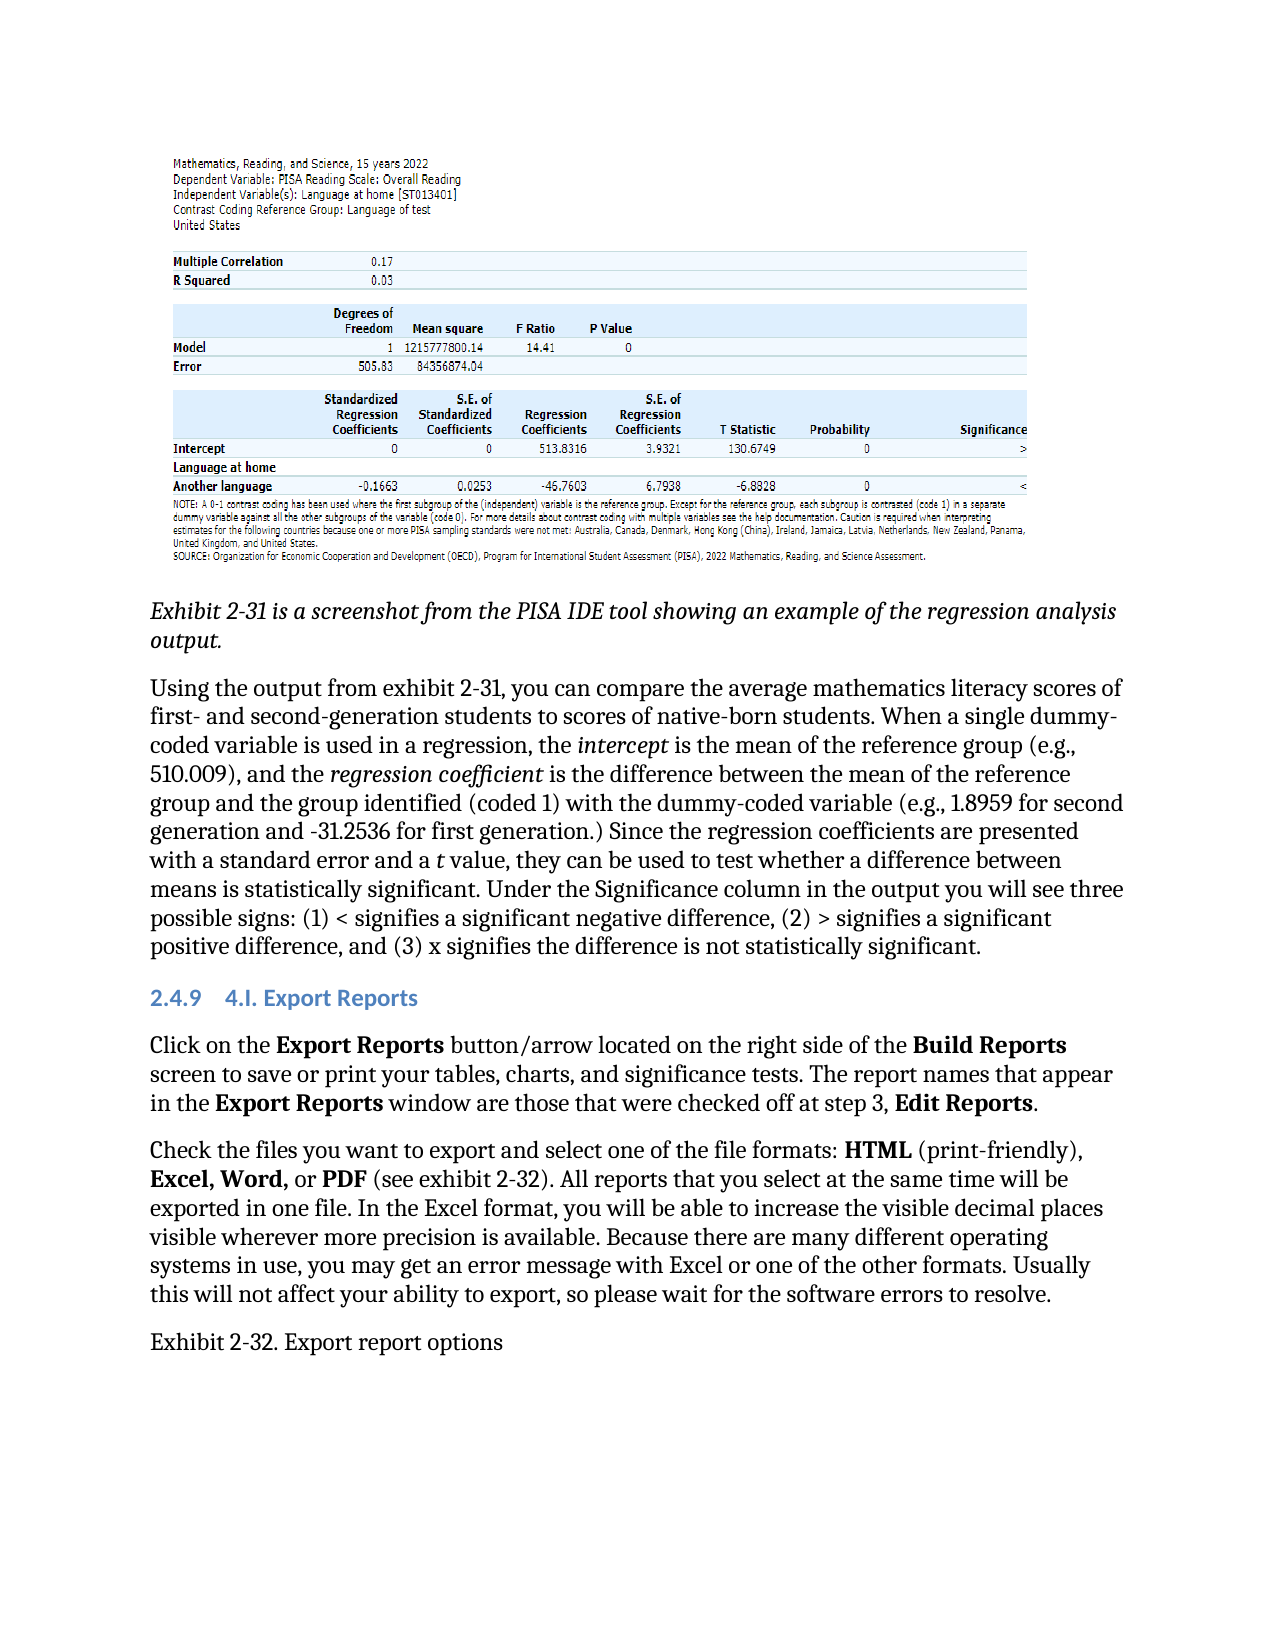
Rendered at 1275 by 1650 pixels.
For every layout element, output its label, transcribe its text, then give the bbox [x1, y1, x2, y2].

text Check the files you want to export and select one of the file formats: HTML (print-friendly), Excel, Word, or PDF (see exhibit 2-32). All reports that you select at the same time will be exported in one file. In the Excel format, you will be able to increase the visible decimal places visible wherever more precision is available. Because there are many different operating systems in use, you may get an error message with Excel or one of the other formats. Usually this will not affect your ability to export, so please wait for the software errors to resolve. [150, 1136, 1125, 1309]
text Using the output from exhibit 2-31, you can compare the average mathematics literacy scores of first- and second-generation students to scores of native-born students. When a single dummy-coded variable is used in a regression, the intercept is the mean of the reference group (e.g., 510.009), and the regression coefficient is the difference between the mean of the reference group and the group identified (coded 1) with the dummy-coded variable (e.g., 1.8959 for second generation and -31.2536 for first generation.) Since the regression coefficients are presented with a standard error and a t value, they can be used to test whether a difference between means is statistically significant. Under the Significance column in the output you will see three possible signs: (1) < signifies a significant negative difference, (2) > signifies a significant positive difference, and (3) x signifies the difference is not statistically significant. [150, 673, 1125, 961]
subtitle 2.4.9 4.I. Export Reports [150, 982, 1125, 1012]
text Click on the Export Reports button/arrow located on the right side of the Build Reports screen to save or print your tables, charts, and significance tests. The report names that appear in the Export Reports window are those that were checked off at step 3, Edit Reports. [150, 1031, 1125, 1117]
picture [168, 150, 1044, 577]
text Exhibit 2-31 is a screenshot from the PISA IDE tool showing an example of the regression analysis output. [150, 597, 1125, 655]
text Exhibit 2-32. Export report options [150, 1327, 1125, 1356]
